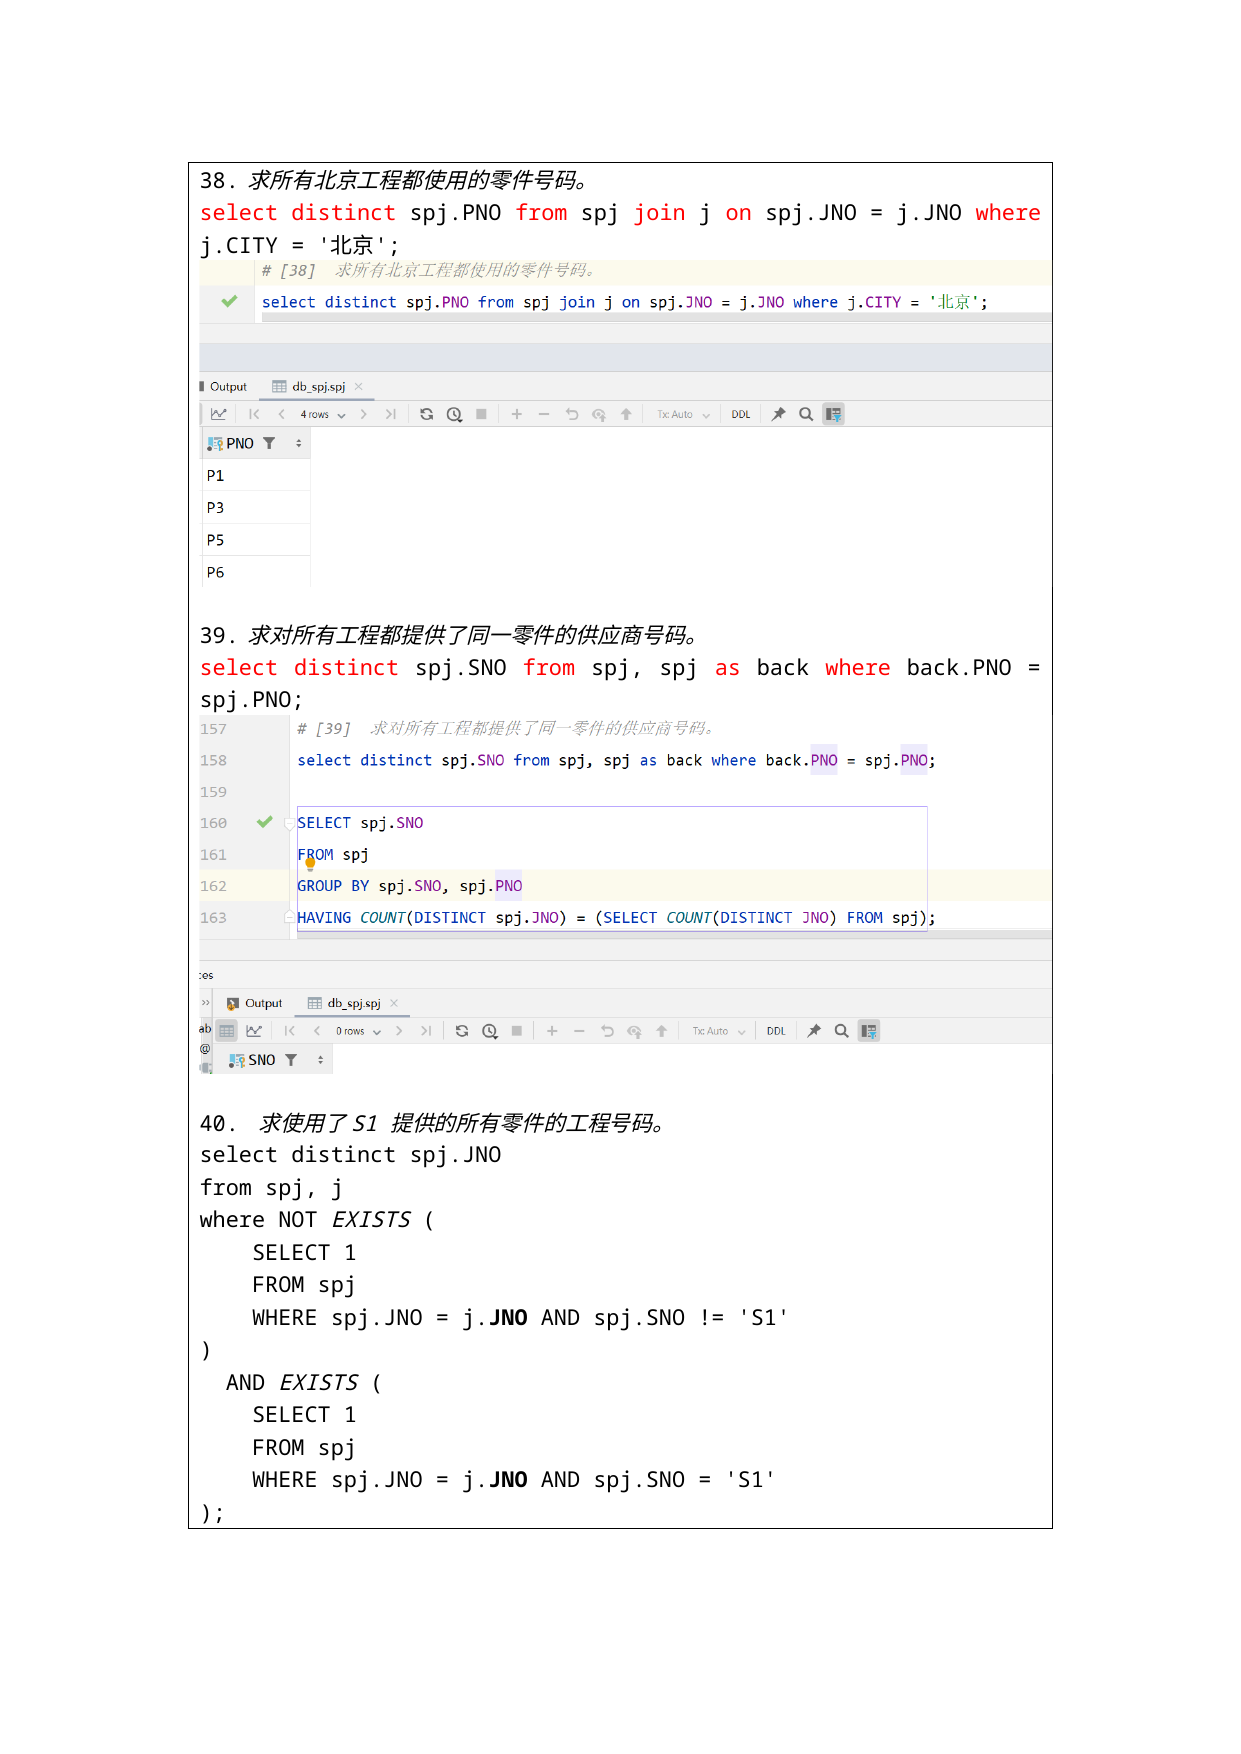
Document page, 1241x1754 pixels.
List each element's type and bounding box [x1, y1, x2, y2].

picture [199, 715, 1053, 1074]
picture [199, 260, 1053, 587]
table_cell [189, 163, 1052, 1528]
